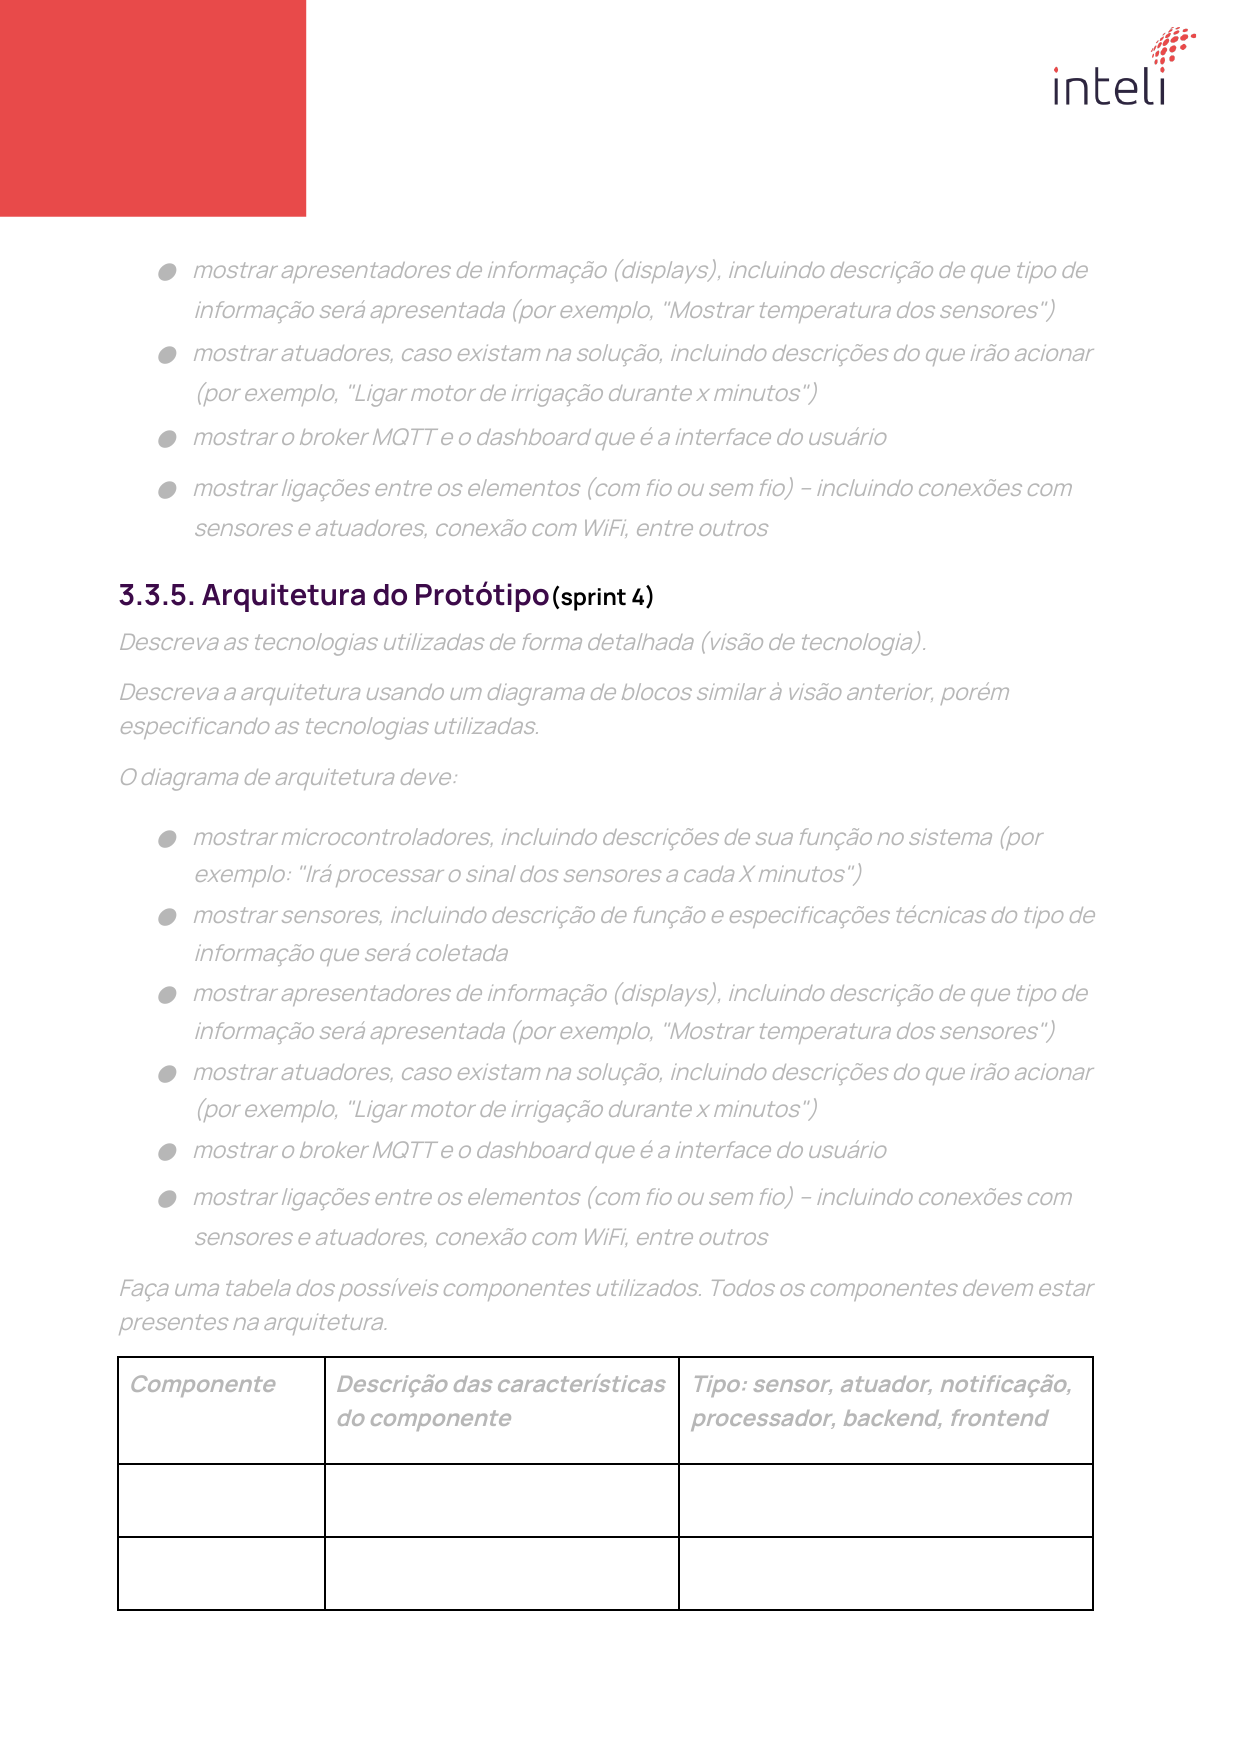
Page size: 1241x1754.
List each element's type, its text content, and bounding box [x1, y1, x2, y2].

table_cell [326, 1538, 678, 1609]
table_header Descrição das características do componente [326, 1358, 678, 1463]
list mostrar ligações entre os elementos (com fio ou sem fio) – incluindo conexões com sensores e atuadores, conexão com WiFi, entre outros [156, 462, 1122, 543]
picture [0, 0, 307, 217]
table_cell [680, 1465, 1092, 1536]
list mostrar ligações entre os elementos (com fio ou sem fio) – incluindo conexões com sensores e atuadores, conexão com WiFi, entre outros [156, 1172, 1122, 1252]
list mostrar atuadores, caso existam na solução, incluindo descrições do que irão acionar (por exemplo, "Ligar motor de irrigação durante x minutos") [156, 328, 1122, 409]
list mostrar microcontroladores, incluindo descrições de sua função no sistema (por exemplo: "Irá processar o sinal dos sensores a cada X minutos") [156, 811, 1122, 889]
list mostrar apresentadores de informação (displays), incluindo descrição de que tipo de informação será apresentada (por exemplo, "Mostrar temperatura dos sensores") [156, 124, 1122, 325]
text 3.3.5. Arquitetura do Protótipo(sprint 4) [118, 574, 1122, 614]
table_cell [680, 1538, 1092, 1609]
list mostrar atuadores, caso existam na solução, incluindo descrições do que irão acionar (por exemplo, "Ligar motor de irrigação durante x minutos") [156, 1046, 1122, 1124]
list mostrar sensores, incluindo descrição de função e especificações técnicas do tipo de informação que será coletada [156, 889, 1122, 968]
table_header Tipo: sensor, atuador, notificação, processador, backend, frontend [680, 1358, 1092, 1463]
picture [1054, 27, 1197, 105]
table_cell [119, 1465, 324, 1536]
list mostrar o broker MQTT e o dashboard que é a interface do usuário [156, 411, 1122, 458]
list mostrar o broker MQTT e o dashboard que é a interface do usuário [156, 1124, 1122, 1172]
table_cell [119, 1538, 324, 1609]
text O diagrama de arquitetura deve: [118, 761, 1122, 792]
list mostrar apresentadores de informação (displays), incluindo descrição de que tipo de informação será apresentada (por exemplo, "Mostrar temperatura dos sensores") [156, 968, 1122, 1046]
text Faça uma tabela dos possíveis componentes utilizados. Todos os componentes devem estar presentes na arquitetura. [118, 1272, 1122, 1337]
table_cell [326, 1465, 678, 1536]
table_header Componente [119, 1358, 324, 1463]
text Descreva a arquitetura usando um diagrama de blocos similar à visão anterior, porém especificando as tecnologias utilizadas. [118, 676, 1122, 742]
text Descreva as tecnologias utilizadas de forma detalhada (visão de tecnologia). [118, 626, 1122, 657]
